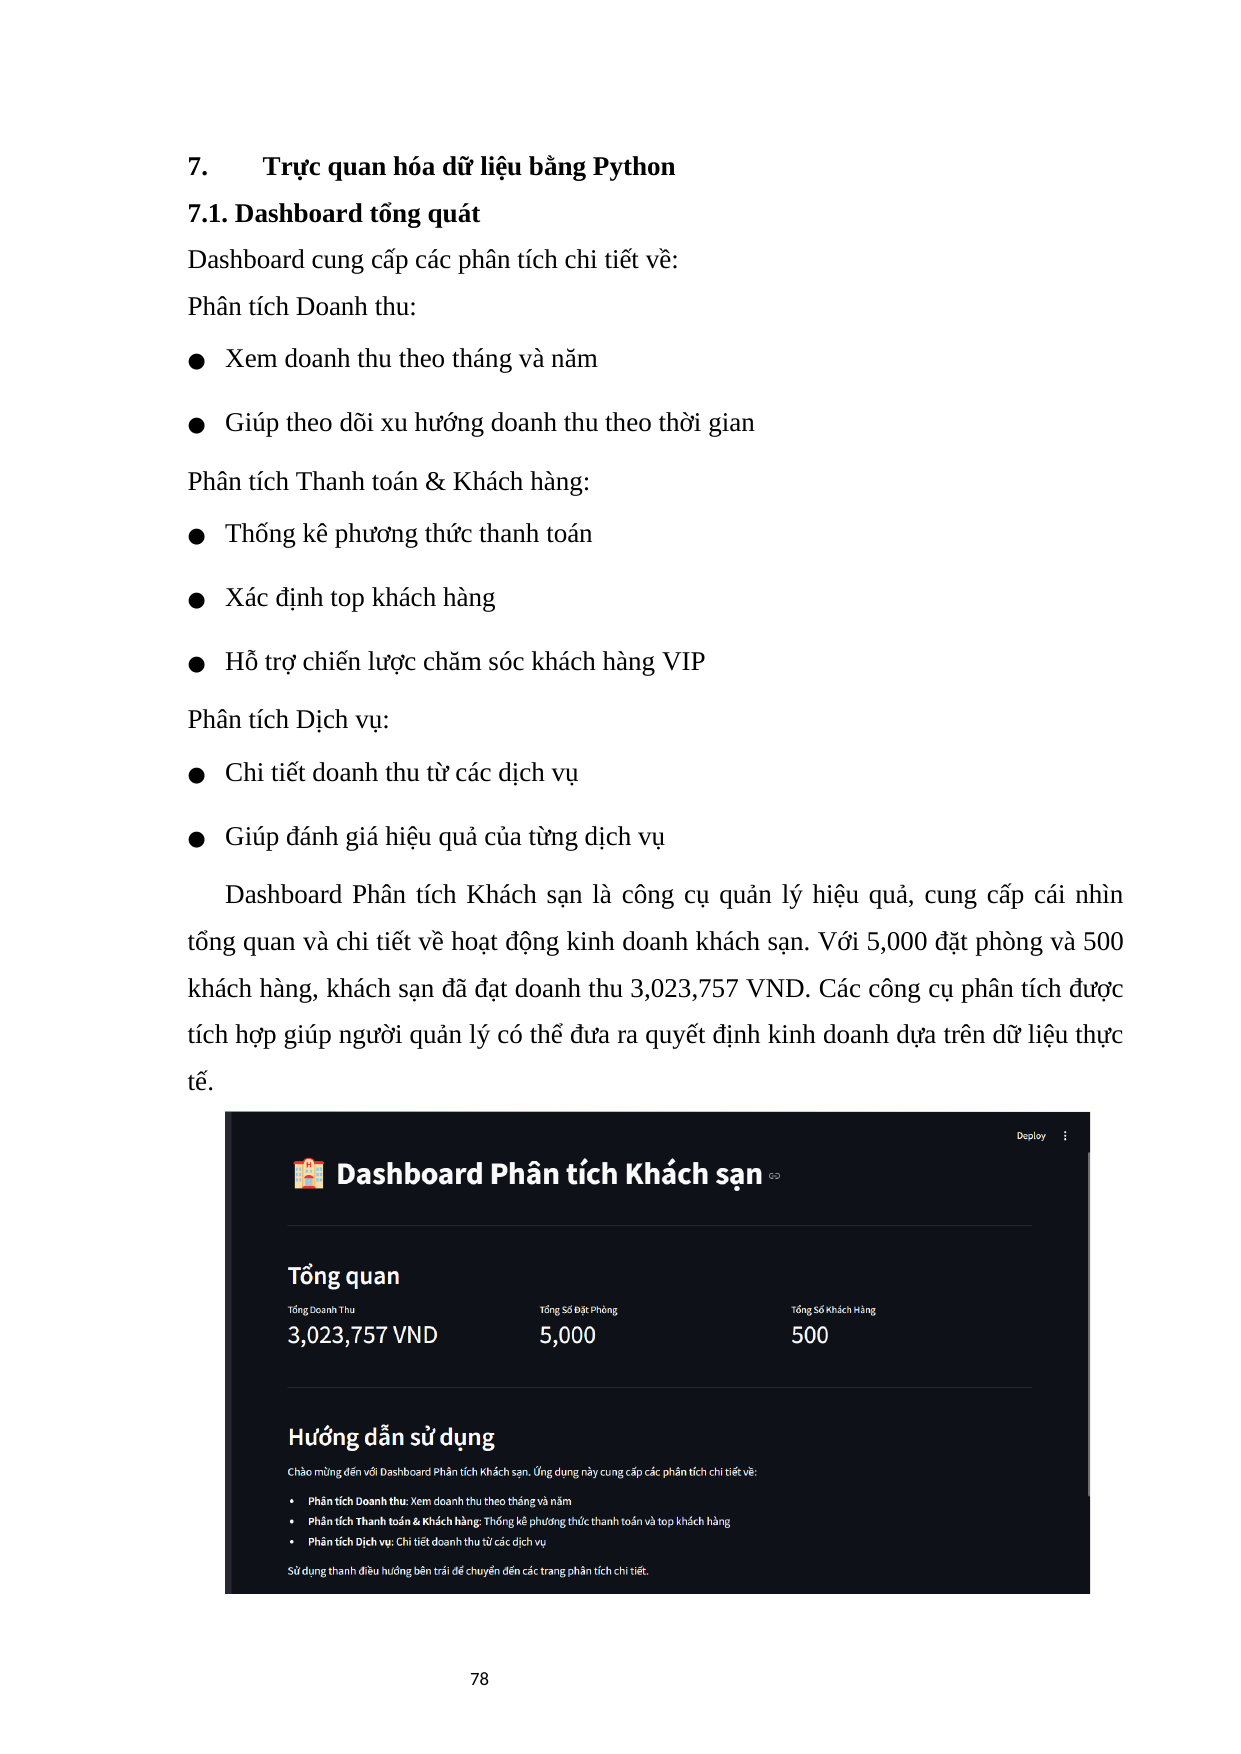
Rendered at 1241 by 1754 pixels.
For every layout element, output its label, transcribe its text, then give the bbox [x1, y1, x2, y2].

list Trực quan hóa dữ liệu bằng Python [187, 150, 1053, 181]
text 7.1. Dashboard tổng quát [187, 197, 1053, 228]
list Giúp đánh giá hiệu quả của từng dịch vụ [187, 814, 1125, 857]
text Dashboard Phân tích Khách sạn là công cụ quản lý hiệu quả, cung cấp cái nhìn tổng quan và chi tiết về hoạt động kinh doanh khách sạn. Với 5,000 đặt phòng và 500 khách hàng, khách sạn đã đạt doanh thu 3,023,757 VND. Các công cụ phân tích được tích hợp giúp người quản lý có thể đưa ra quyết định kinh doanh dựa trên dữ liệu thực tế. [187, 878, 1125, 1096]
text Dashboard cung cấp các phân tích chi tiết về: [187, 243, 1125, 274]
text Phân tích Dịch vụ: [187, 704, 1125, 735]
list Xem doanh thu theo tháng và năm [187, 337, 1125, 379]
list Xác định top khách hàng [187, 576, 1125, 618]
list Hỗ trợ chiến lược chăm sóc khách hàng VIP [187, 639, 1125, 682]
list Chi tiết doanh thu từ các dịch vụ [187, 750, 1125, 793]
list Thống kê phương thức thanh toán [187, 511, 1125, 554]
text Phân tích Doanh thu: [187, 290, 1125, 321]
picture [225, 1111, 1091, 1594]
text Phân tích Thanh toán & Khách hàng: [187, 465, 1125, 496]
list Giúp theo dõi xu hướng doanh thu theo thời gian [187, 401, 1125, 443]
